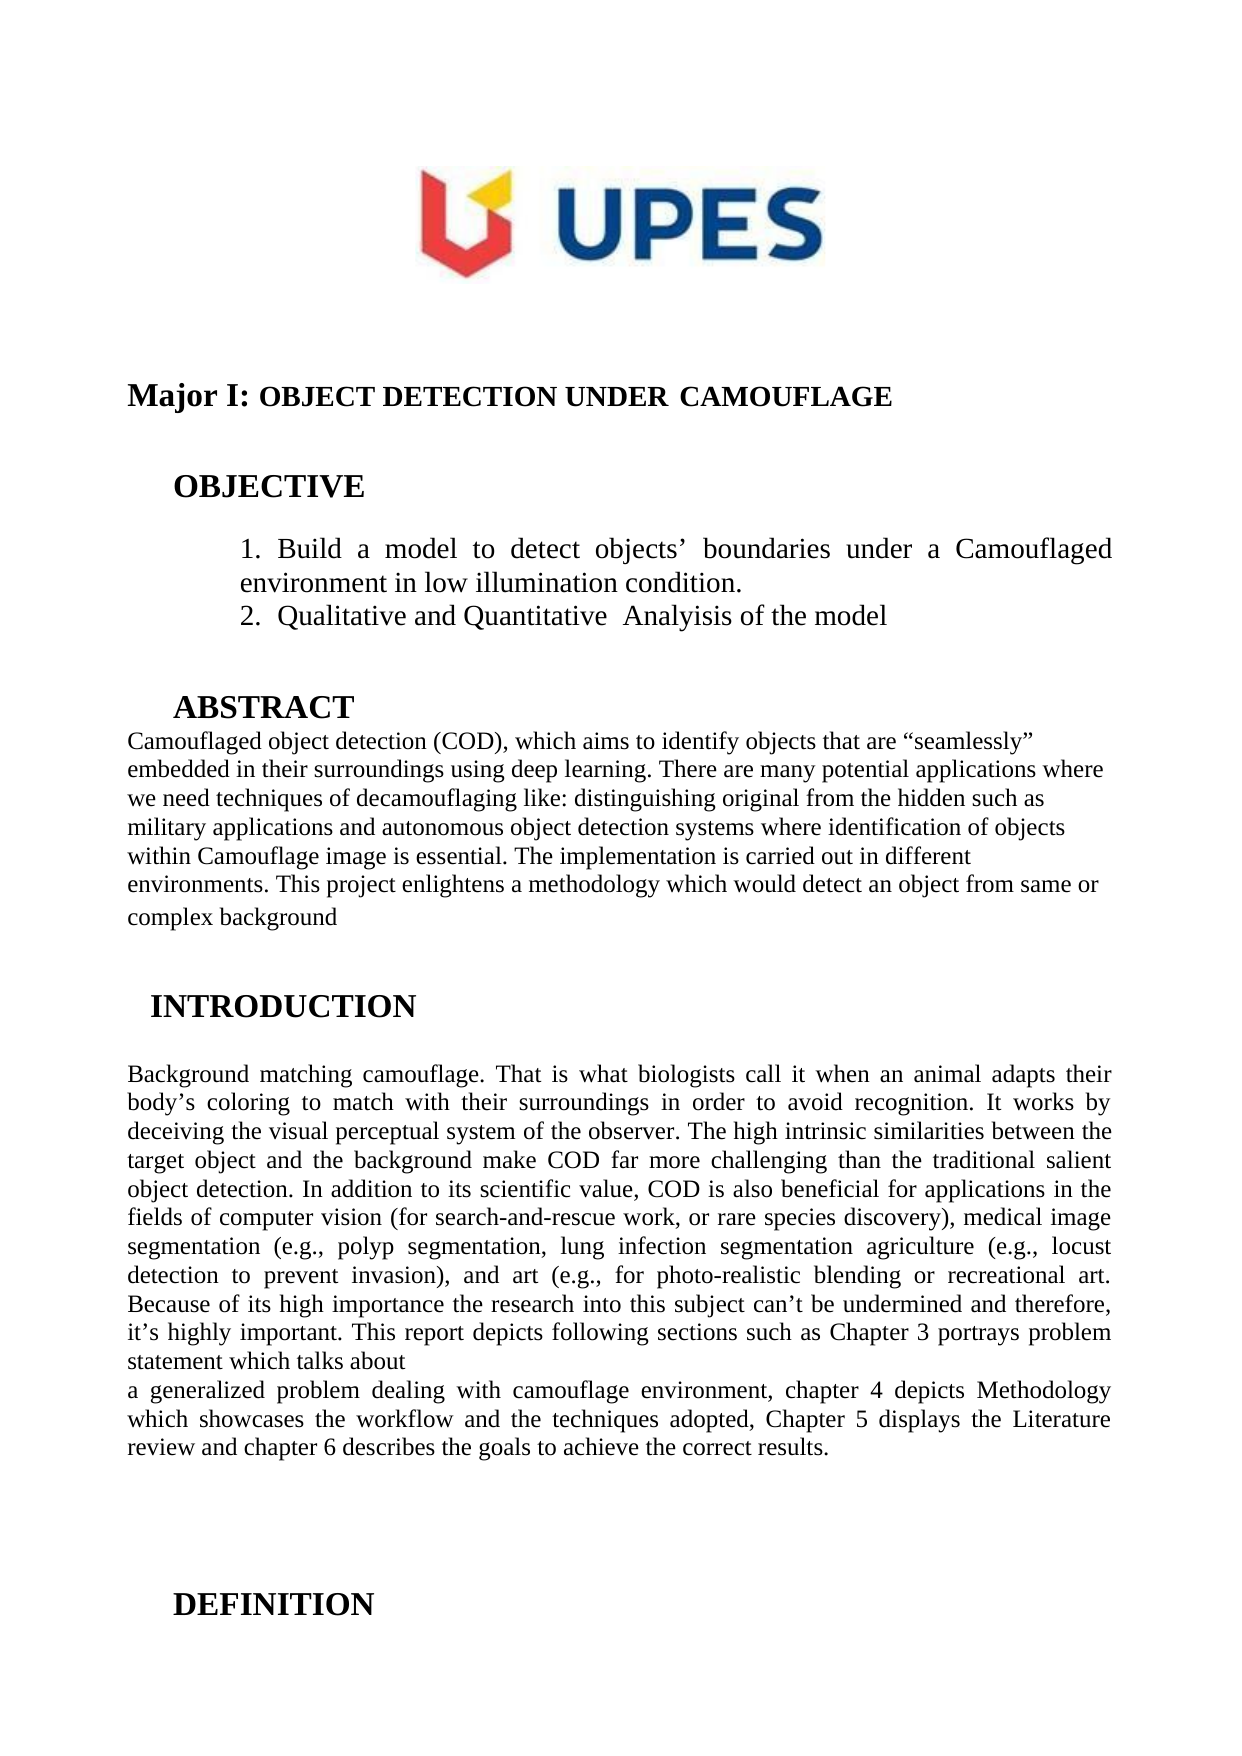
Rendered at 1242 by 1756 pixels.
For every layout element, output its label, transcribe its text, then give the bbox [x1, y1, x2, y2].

picture [415, 166, 826, 284]
text Major I: OBJECT DETECTION UNDER CAMOUFLAGE [127, 375, 669, 413]
text a generalized problem dealing with camouflage environment, chapter 4 depicts Methodology which showcases the workflow and the techniques adopted, Chapter 5 displays the Literature review and chapter 6 describes the goals to achieve the correct results. [127, 1375, 1112, 1461]
list Build a model to detect objects’ boundaries under a Camouflaged environment in low illumination condition. [239, 531, 1112, 598]
text Major I: OBJECT DETECTION UNDER CAMOUFLAGE [679, 375, 1112, 413]
text Background matching camouflage. That is what biologists call it when an animal adapts their body’s coloring to match with their surroundings in order to avoid recognition. It works by deceiving the visual perceptual system of the observer. The high intrinsic similarities between the target object and the background make COD far more challenging than the traditional salient object detection. In addition to its scientific value, COD is also beneficial for applications in the fields of computer vision (for search-and-rescue work, or rare species discovery), medical image segmentation (e.g., polyp segmentation, lung infection segmentation agriculture (e.g., locust detection to prevent invasion), and art (e.g., for photo-realistic blending or recreational art. Because of its high importance the research into this subject can’t be undermined and therefore, it’s highly important. This report depicts following sections such as Chapter 3 portrays problem statement which talks about [127, 1059, 1112, 1375]
subtitle DEFINITION [150, 1585, 1112, 1623]
text INTRODUCTION [150, 986, 1112, 1024]
list Qualitative and Quantitative Analyisis of the model [239, 598, 1112, 632]
subtitle ABSTRACT [150, 687, 1112, 726]
subtitle OBJECTIVE [150, 466, 1112, 505]
text Camouflaged object detection (COD), which aims to identify objects that are “seamlessly” embedded in their surroundings using deep learning. There are many potential applications where we need techniques of decamouflaging like: distinguishing original from the hidden such as military applications and autonomous object detection systems where identification of objects within Camouflage image is essential. The implementation is carried out in different environments. This project enlightens a methodology which would detect an object from same or complex background [127, 726, 1112, 932]
